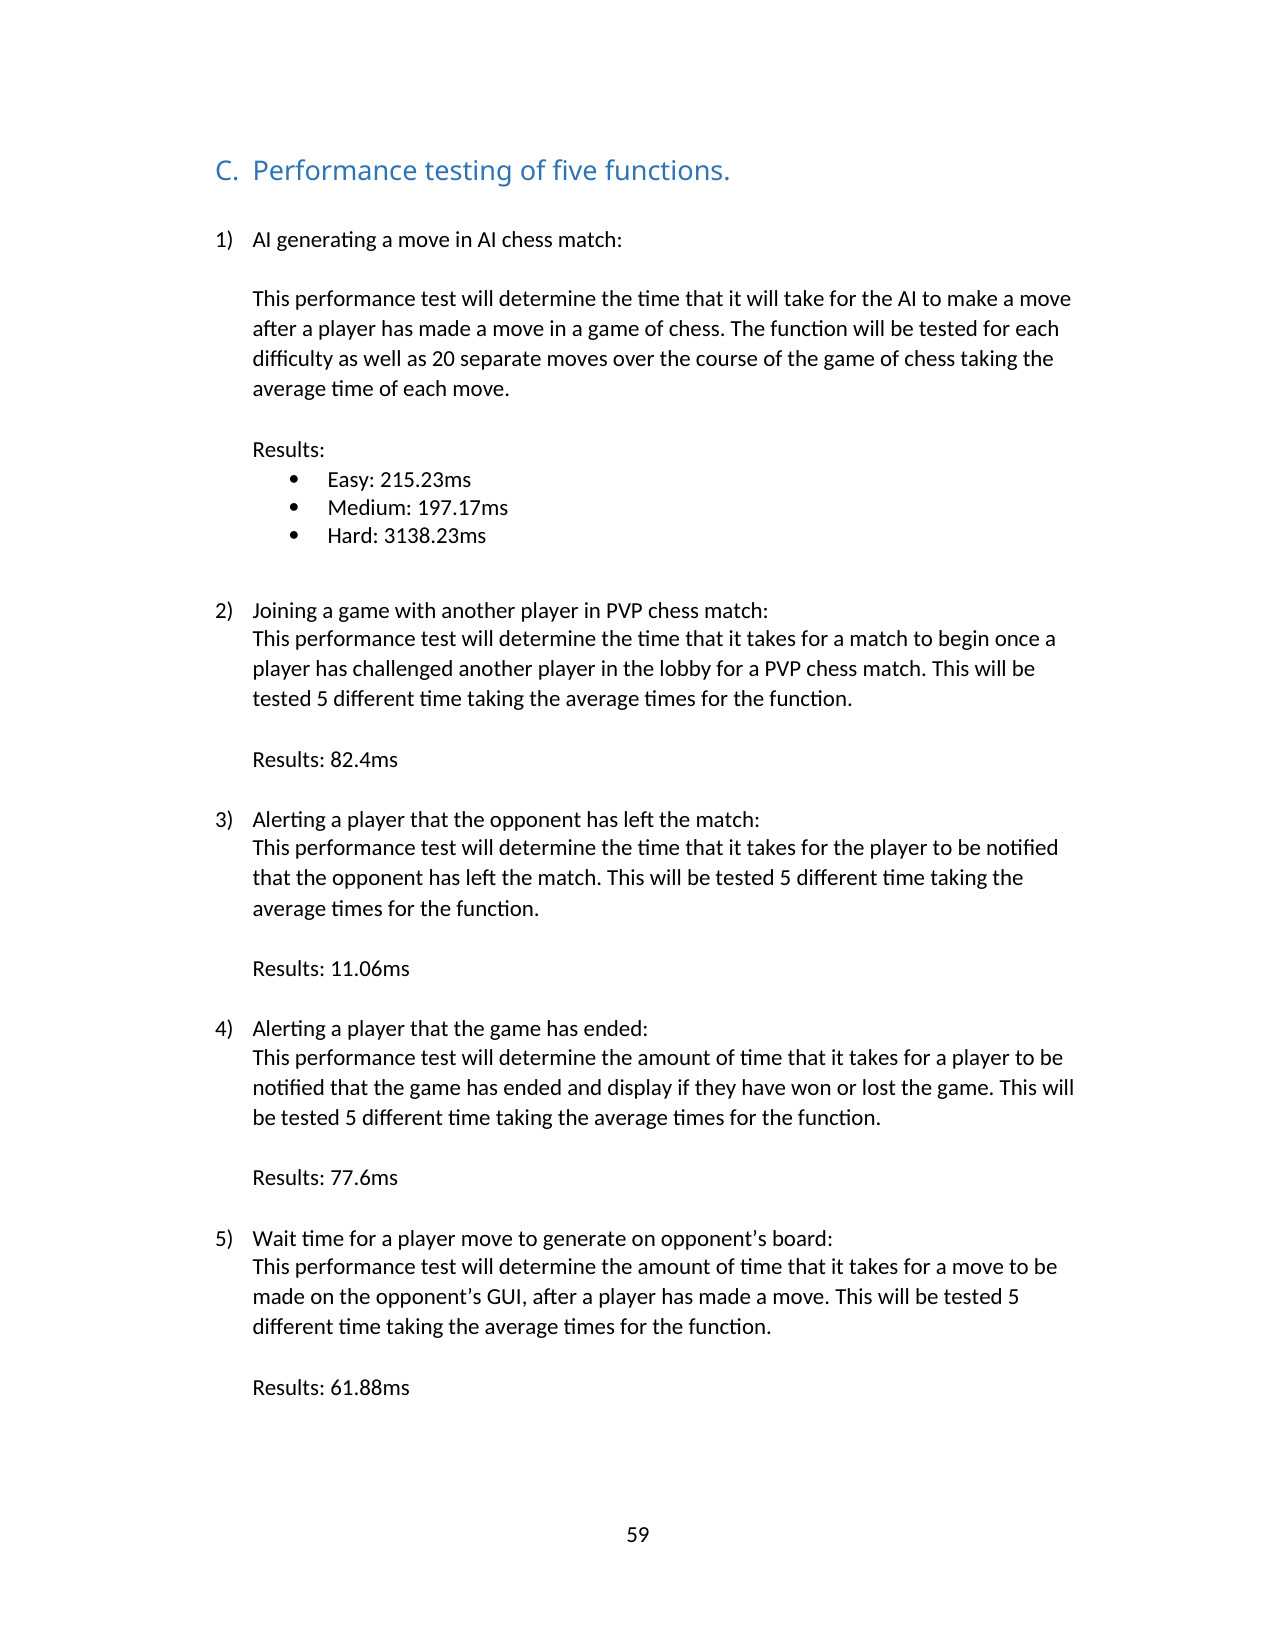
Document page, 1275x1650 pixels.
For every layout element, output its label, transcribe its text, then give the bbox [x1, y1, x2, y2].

list This performance test will determine the amount of time that it takes for a move to be made on the opponent’s GUI, after a player has made a move. This will be tested 5 different time taking the average times for the function. [252, 1252, 1098, 1340]
list AI generating a move in AI chess match: [215, 226, 1098, 254]
list Results: [252, 435, 1098, 463]
list This performance test will determine the time that it will take for the AI to make a move after a player has made a move in a game of chess. The function will be tested for each difficulty as well as 20 separate moves over the course of the game of chess taking the average time of each move. [252, 284, 1098, 402]
list Joining a game with another player in PVP chess match: [215, 596, 1098, 624]
list Results: 82.4ms [252, 745, 1098, 773]
list This performance test will determine the time that it takes for the player to be notified that the opponent has left the match. This will be tested 5 different time taking the average times for the function. [252, 833, 1098, 922]
list Easy: 215.23ms [290, 465, 1098, 493]
list This performance test will determine the time that it takes for a match to begin once a player has challenged another player in the lobby for a PVP chess match. This will be tested 5 different time taking the average times for the function. [252, 624, 1098, 712]
list Results: 11.06ms [252, 954, 1098, 982]
list Alerting a player that the opponent has left the match: [215, 805, 1098, 833]
subtitle Performance testing of five functions. [215, 152, 1098, 189]
list Alerting a player that the game has ended: [215, 1014, 1098, 1043]
list Results: 61.88ms [252, 1373, 1098, 1401]
list Wait time for a player move to generate on opponent’s board: [215, 1224, 1098, 1252]
list Results: 77.6ms [252, 1163, 1098, 1191]
list This performance test will determine the amount of time that it takes for a player to be notified that the game has ended and display if they have won or lost the game. This will be tested 5 different time taking the average times for the function. [252, 1043, 1098, 1131]
list Hard: 3138.23ms [290, 521, 1098, 549]
list Medium: 197.17ms [290, 493, 1098, 521]
